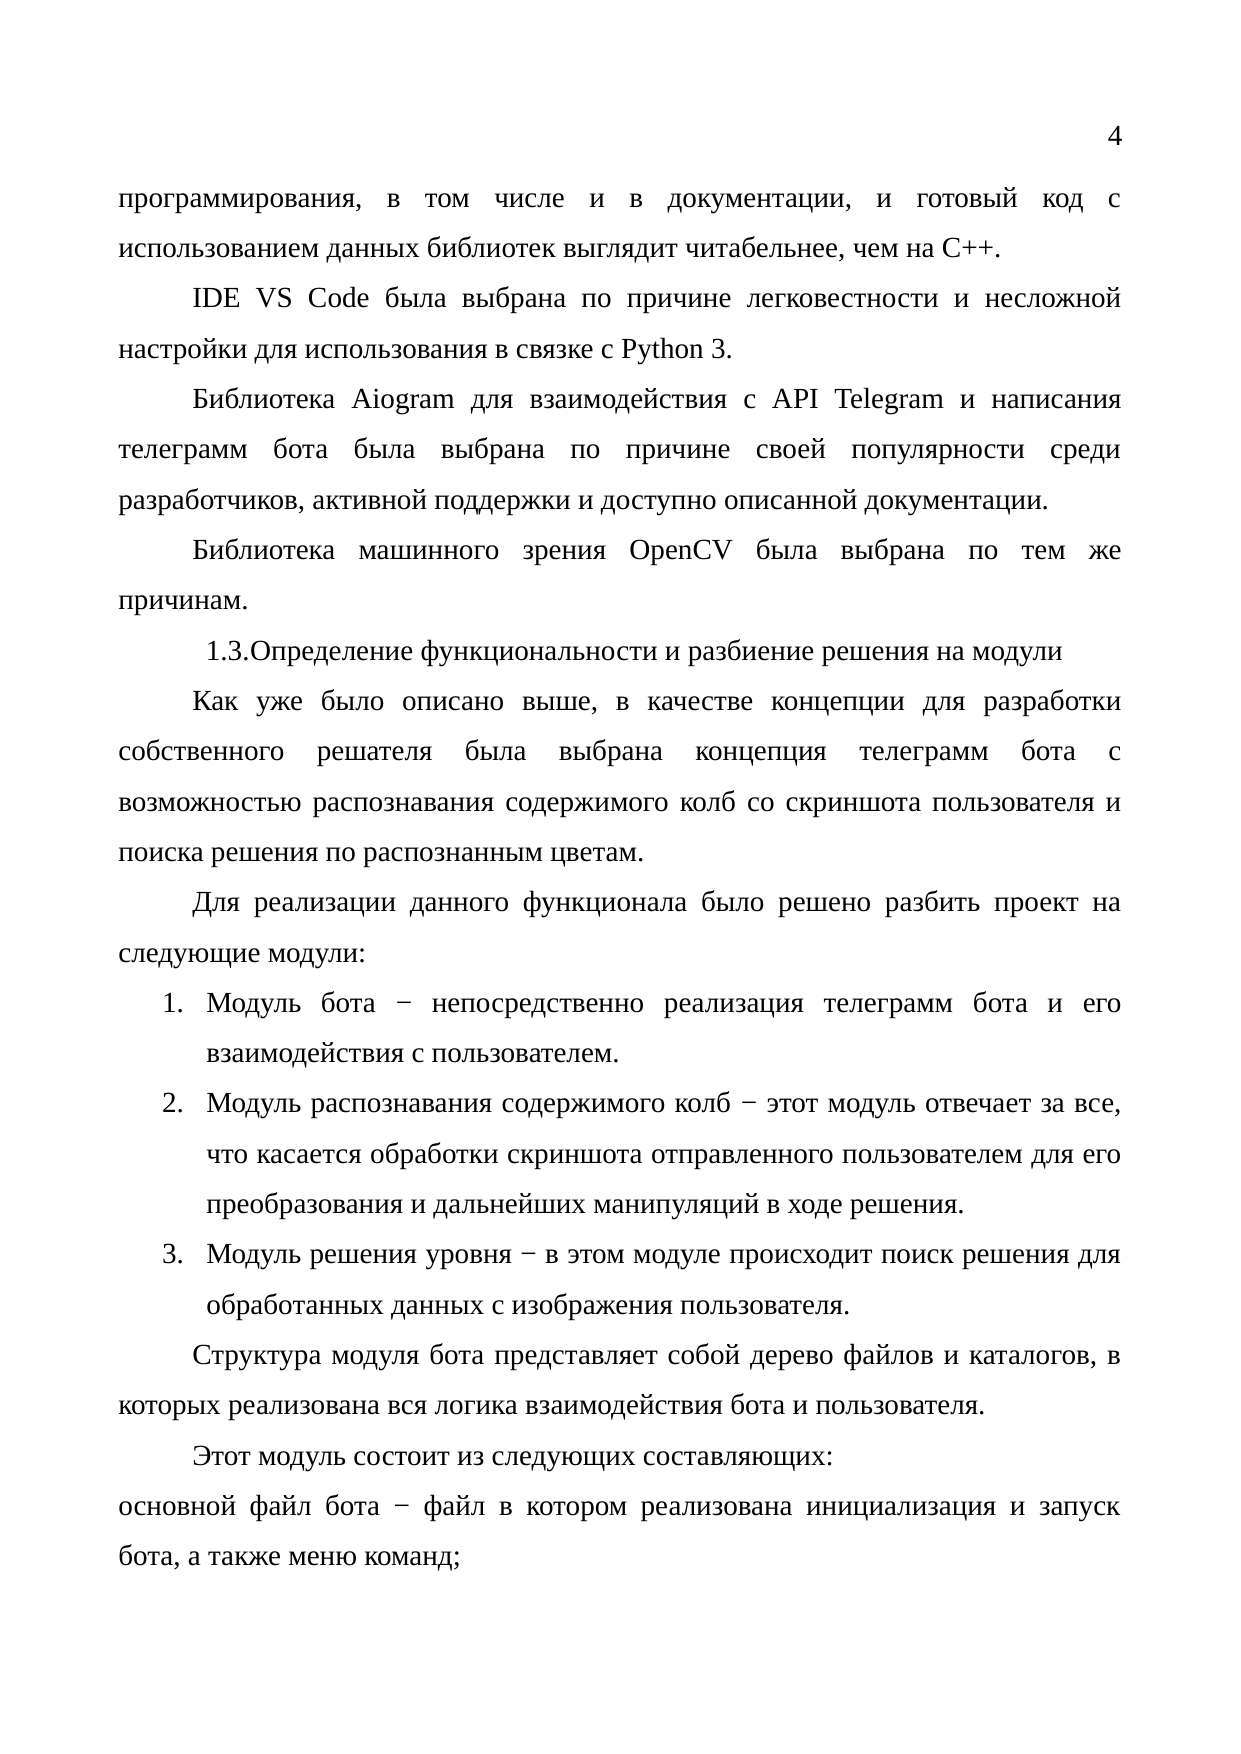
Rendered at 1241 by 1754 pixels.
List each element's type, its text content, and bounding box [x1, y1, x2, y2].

text Как уже было описано выше, в качестве концепции для разработки собственного решателя была выбрана концепция телеграмм бота с возможностью распознавания содержимого колб со скриншота пользователя и поиска решения по распознанным цветам. [118, 683, 1122, 868]
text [118, 180, 1122, 264]
text IDE VS Code была выбрана по причине легковестности и несложной настройки для использования в связке с Python 3. [118, 281, 1122, 364]
text Библиотека Aiogram для взаимодействия с API Telegram и написания телеграмм бота была выбрана по причине своей популярности среди разработчиков, активной поддержки и доступно описанной документации. [118, 381, 1122, 515]
list Модуль распознавания содержимого колб − этот модуль отвечает за все, что касается обработки скриншота отправленного пользователем для его преобразования и дальнейших манипуляций в ходе решения. [162, 1086, 1122, 1220]
list Модуль решения уровня − в этом модуле происходит поиск решения для обработанных данных с изображения пользователя. [162, 1237, 1122, 1320]
text Библиотека машинного зрения OpenCV была выбрана по тем же причинам. [118, 532, 1122, 616]
list Определение функциональности и разбиение решения на модули [206, 633, 1122, 666]
list Модуль бота − непосредственно реализация телеграмм бота и его взаимодействия с пользователем. [162, 985, 1122, 1069]
text Этот модуль состоит из следующих составляющих: [118, 1438, 1122, 1471]
text Для реализации данного функционала было решено разбить проект на следующие модули: [118, 884, 1122, 968]
text Структура модуля бота представляет собой дерево файлов и каталогов, в которых реализована вся логика взаимодействия бота и пользователя. [118, 1337, 1122, 1421]
text основной файл бота − файл в котором реализована инициализация и запуск бота, а также меню команд; [118, 1488, 1122, 1572]
